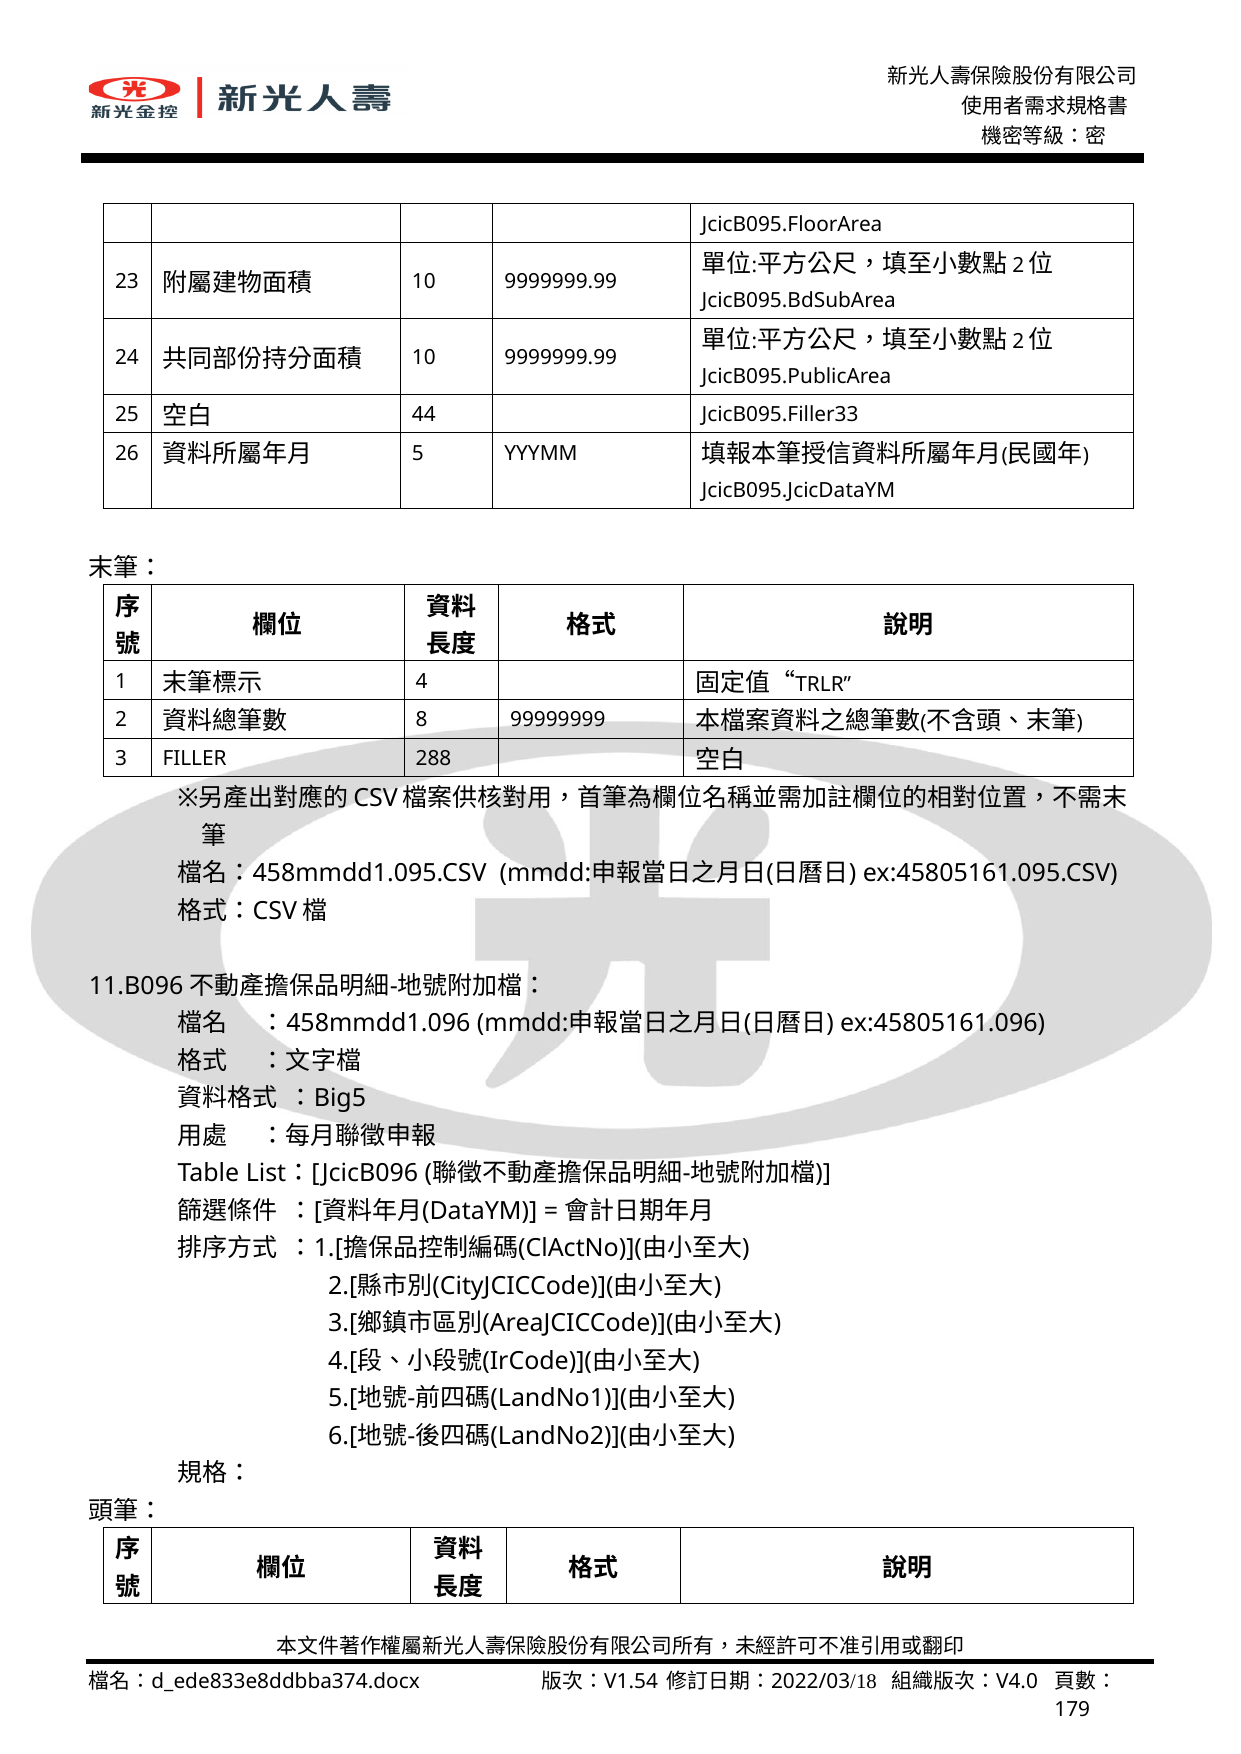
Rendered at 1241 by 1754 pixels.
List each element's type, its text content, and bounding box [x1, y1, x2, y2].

list 規格： [177, 1452, 1152, 1489]
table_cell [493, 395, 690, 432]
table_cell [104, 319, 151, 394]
list 格式 ：文字檔 [177, 1039, 1152, 1077]
list 資料格式 ：Big5 [177, 1077, 1152, 1114]
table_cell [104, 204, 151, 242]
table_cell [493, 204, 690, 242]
list 排序方式 ：1.[擔保品控制編碼(ClActNo)](由小至大) [177, 1227, 1152, 1264]
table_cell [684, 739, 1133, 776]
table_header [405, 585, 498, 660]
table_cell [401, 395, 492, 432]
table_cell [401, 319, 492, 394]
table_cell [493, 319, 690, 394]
list 6.[地號-後四碼(LandNo2)](由小至大) [328, 1414, 1152, 1452]
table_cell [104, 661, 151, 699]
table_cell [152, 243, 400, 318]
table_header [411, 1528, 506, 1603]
list 3.[鄉鎮市區別(AreaJCICCode)](由小至大) [328, 1302, 1152, 1339]
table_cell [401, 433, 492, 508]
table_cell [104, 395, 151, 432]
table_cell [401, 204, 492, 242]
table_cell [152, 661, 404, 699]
picture [25, 713, 1215, 1166]
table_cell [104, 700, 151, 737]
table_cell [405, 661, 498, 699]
list 5.[地號-前四碼(LandNo1)](由小至大) [328, 1377, 1152, 1414]
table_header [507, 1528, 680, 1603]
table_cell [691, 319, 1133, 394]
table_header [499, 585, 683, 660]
list 格式：CSV檔 [177, 889, 1152, 927]
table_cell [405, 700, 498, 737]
list 檔名 ：458mmdd1.096 (mmdd:申報當日之月日(日曆日) ex:45805161.096) [177, 1002, 1152, 1039]
list Table List：[JcicB096 (聯徵不動產擔保品明細-地號附加檔)] [177, 1152, 1152, 1189]
list ※另產出對應的CSV檔案供核對用，首筆為欄位名稱並需加註欄位的相對位置，不需末筆 [177, 777, 1152, 852]
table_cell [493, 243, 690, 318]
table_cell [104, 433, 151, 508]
list 2.[縣市別(CityJCICCode)](由小至大) [328, 1264, 1152, 1302]
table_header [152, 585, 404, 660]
text 頭筆： [89, 1489, 1152, 1527]
list 用處 ：每月聯徵申報 [177, 1114, 1152, 1152]
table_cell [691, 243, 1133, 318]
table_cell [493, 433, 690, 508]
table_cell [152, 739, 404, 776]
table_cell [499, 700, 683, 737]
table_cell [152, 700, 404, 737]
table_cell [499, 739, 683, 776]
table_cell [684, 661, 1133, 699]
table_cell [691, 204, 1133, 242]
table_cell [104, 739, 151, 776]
list 篩選條件 ：[資料年月(DataYM)] = 會計日期年月 [177, 1189, 1152, 1227]
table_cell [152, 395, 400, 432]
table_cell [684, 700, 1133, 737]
text 末筆： [89, 547, 1152, 584]
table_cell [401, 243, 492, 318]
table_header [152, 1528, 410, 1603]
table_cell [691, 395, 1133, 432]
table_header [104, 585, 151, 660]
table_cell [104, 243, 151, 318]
text 11.B096 不動產擔保品明細-地號附加檔： [89, 964, 1152, 1002]
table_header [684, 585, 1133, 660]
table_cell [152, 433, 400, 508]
list 檔名：458mmdd1.095.CSV (mmdd:申報當日之月日(日曆日) ex:45805161.095.CSV) [177, 852, 1152, 889]
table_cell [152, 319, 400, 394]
picture [88, 61, 414, 118]
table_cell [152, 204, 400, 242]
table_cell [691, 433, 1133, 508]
list 4.[段、小段號(IrCode)](由小至大) [328, 1339, 1152, 1377]
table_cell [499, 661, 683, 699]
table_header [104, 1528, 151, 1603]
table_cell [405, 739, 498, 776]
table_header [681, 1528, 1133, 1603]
